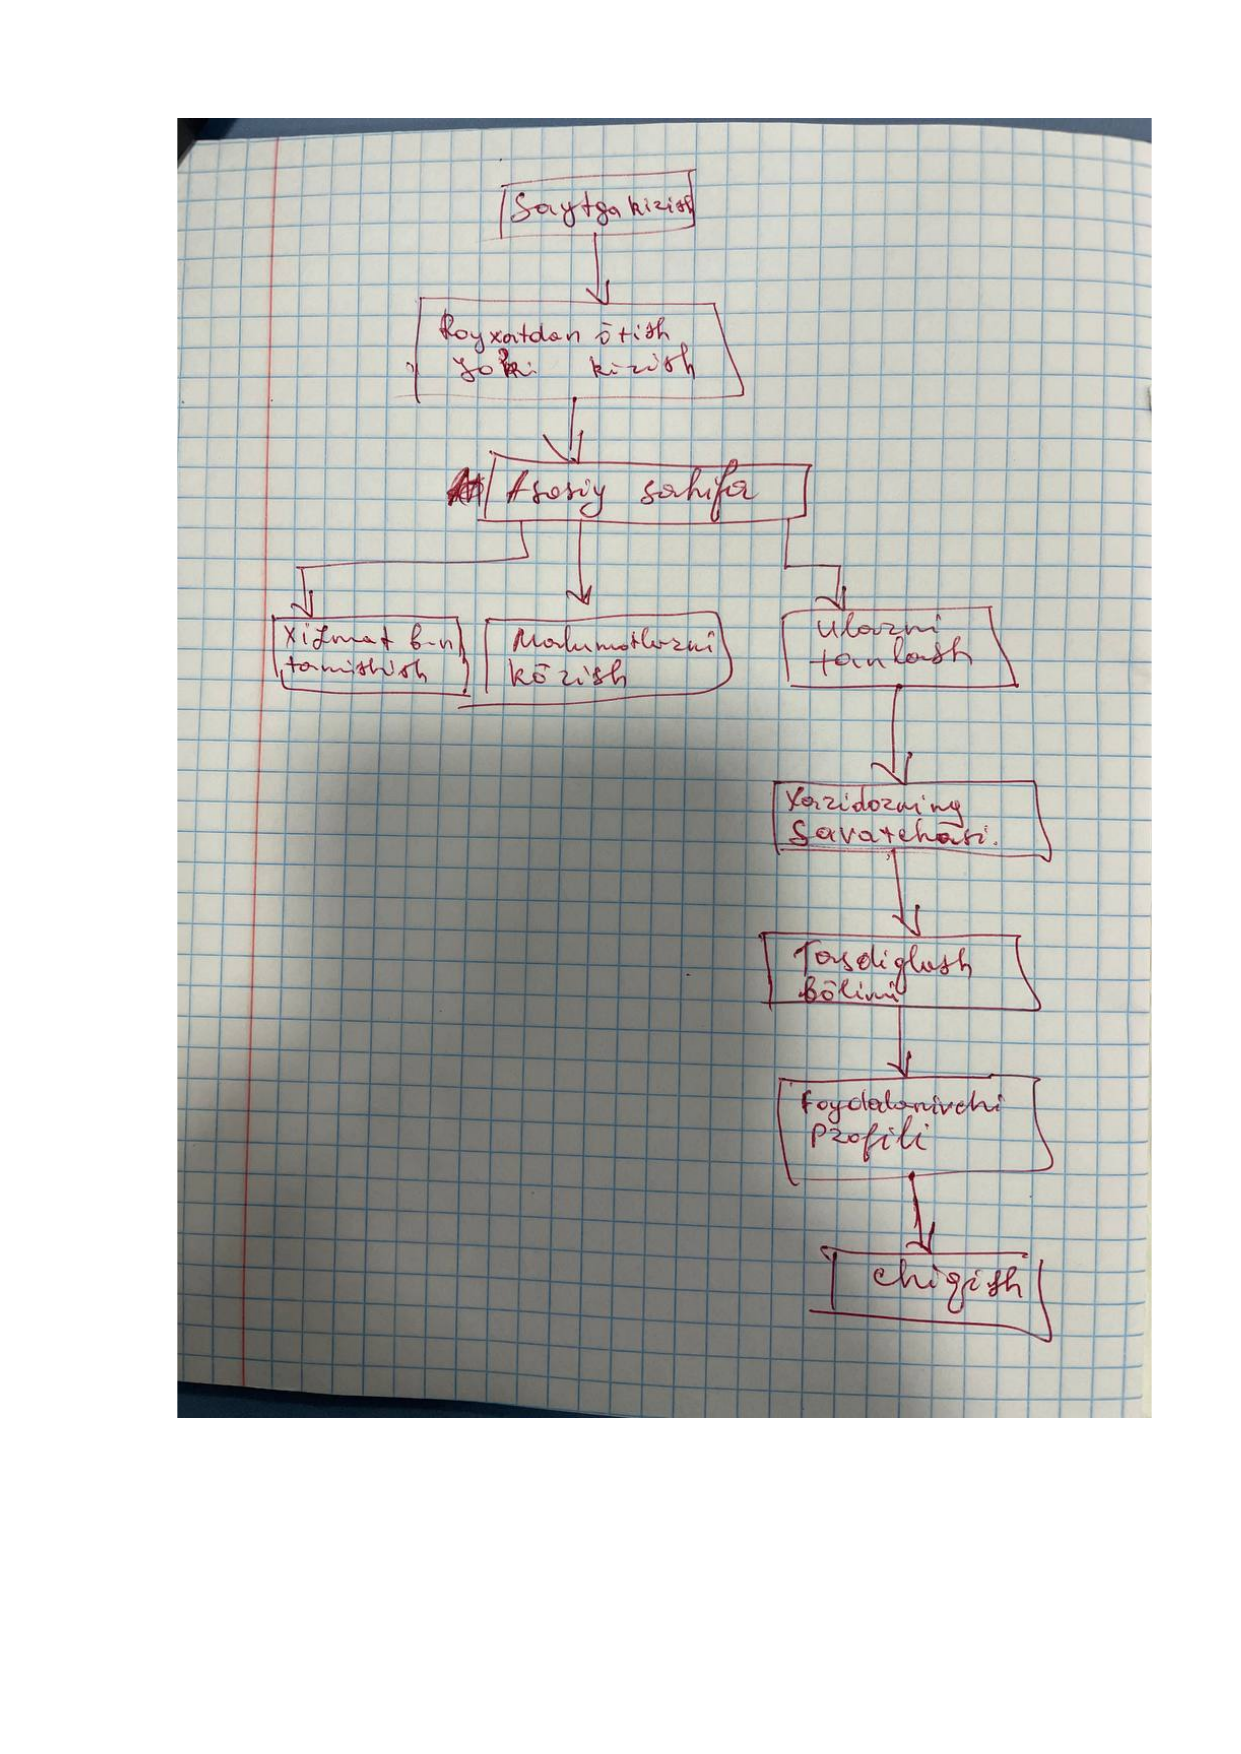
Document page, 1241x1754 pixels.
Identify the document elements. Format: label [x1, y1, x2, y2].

picture [177, 118, 1152, 1418]
